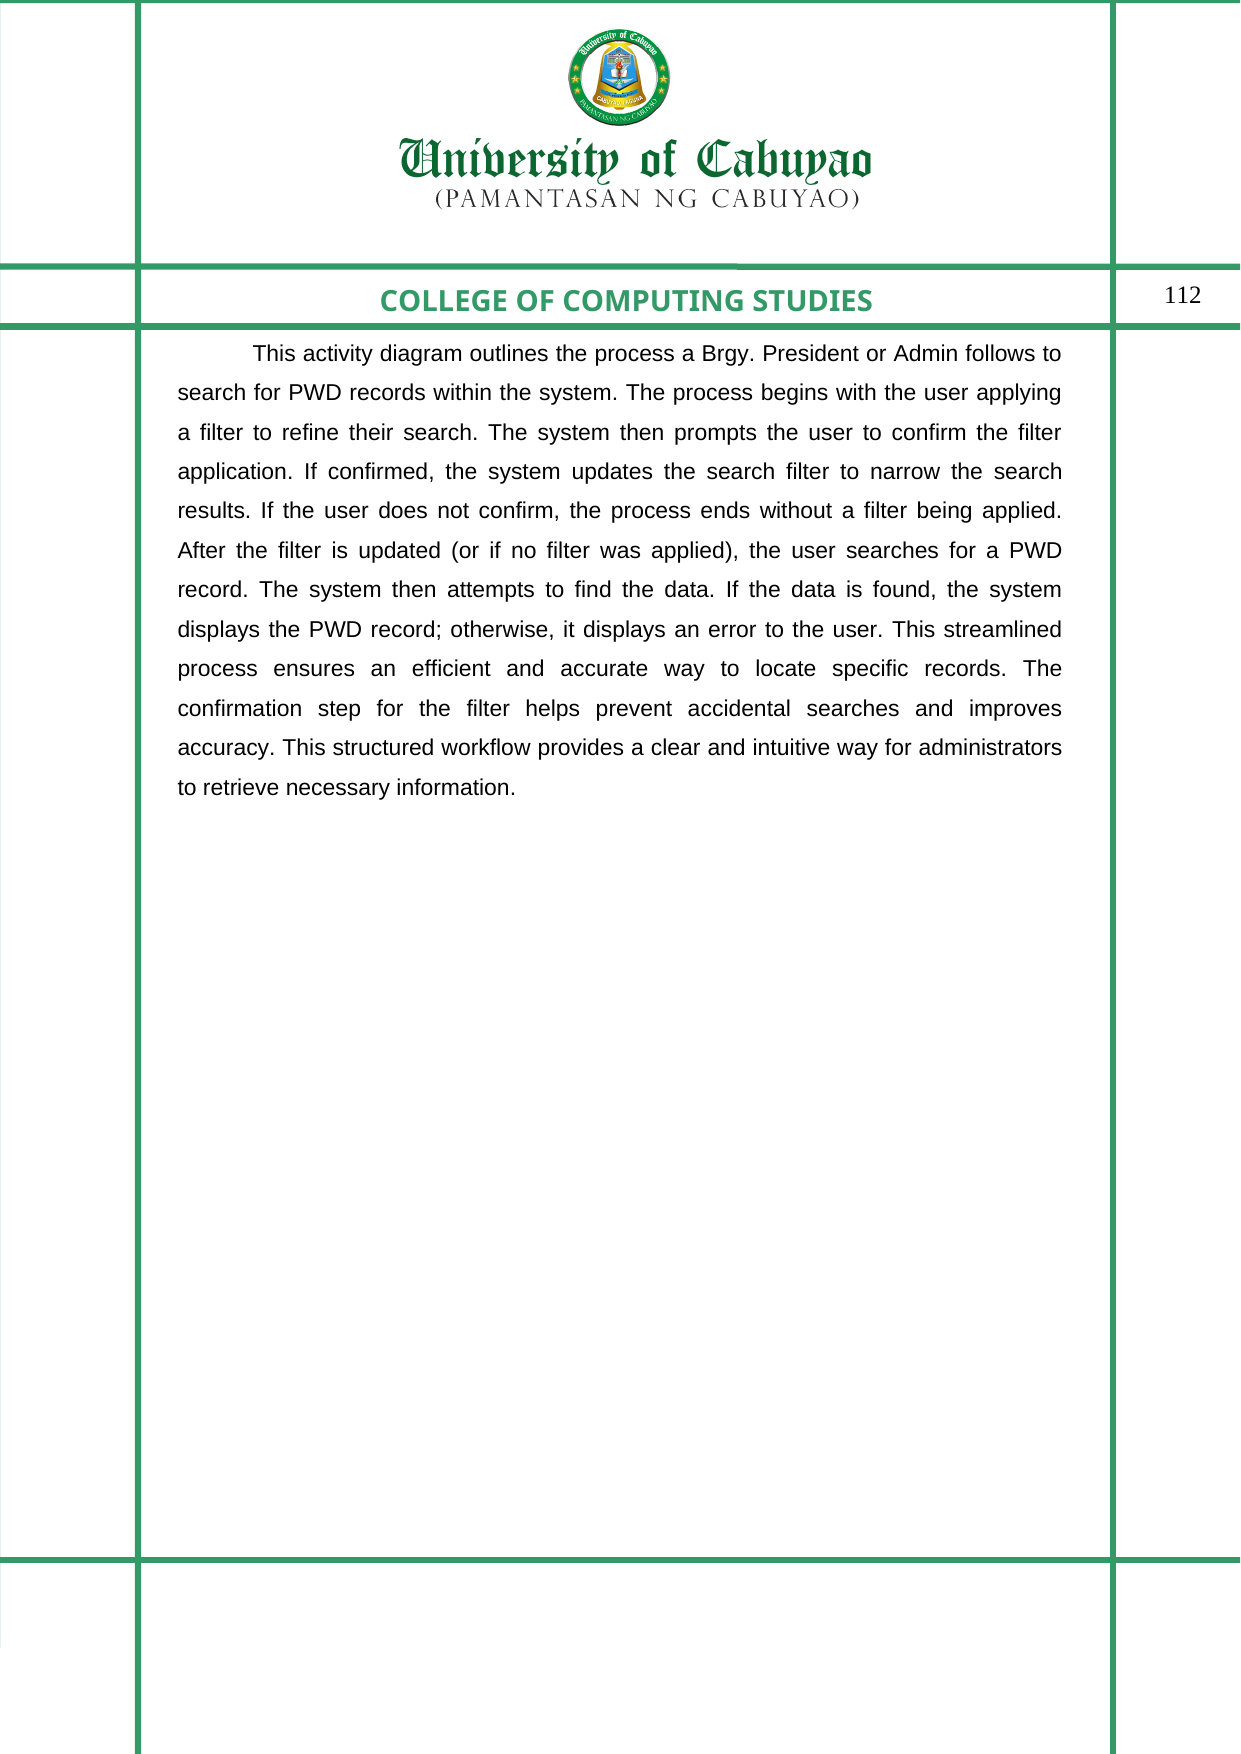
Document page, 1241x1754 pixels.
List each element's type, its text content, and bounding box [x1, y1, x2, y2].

picture [1116, 4, 1125, 263]
text This activity diagram outlines the process a Brgy. President or Admin follows to search for PWD records within the system. The process begins with the user applying a filter to refine their search. The system then prompts the user to confirm the filter application. If confirmed, the system updates the search filter to narrow the search results. If the user does not confirm, the process ends without a filter being applied. After the filter is updated (or if no filter was applied), the user searches for a PWD record. The system then attempts to find the data. If the data is found, the system displays the PWD record; otherwise, it displays an error to the user. This streamlined process ensures an efficient and accurate way to locate specific records. The confirmation step for the filter helps prevent accidental searches and improves accuracy. This structured workflow provides a clear and intuitive way for administrators to retrieve necessary information. [177, 339, 1063, 800]
picture [144, 4, 1110, 263]
